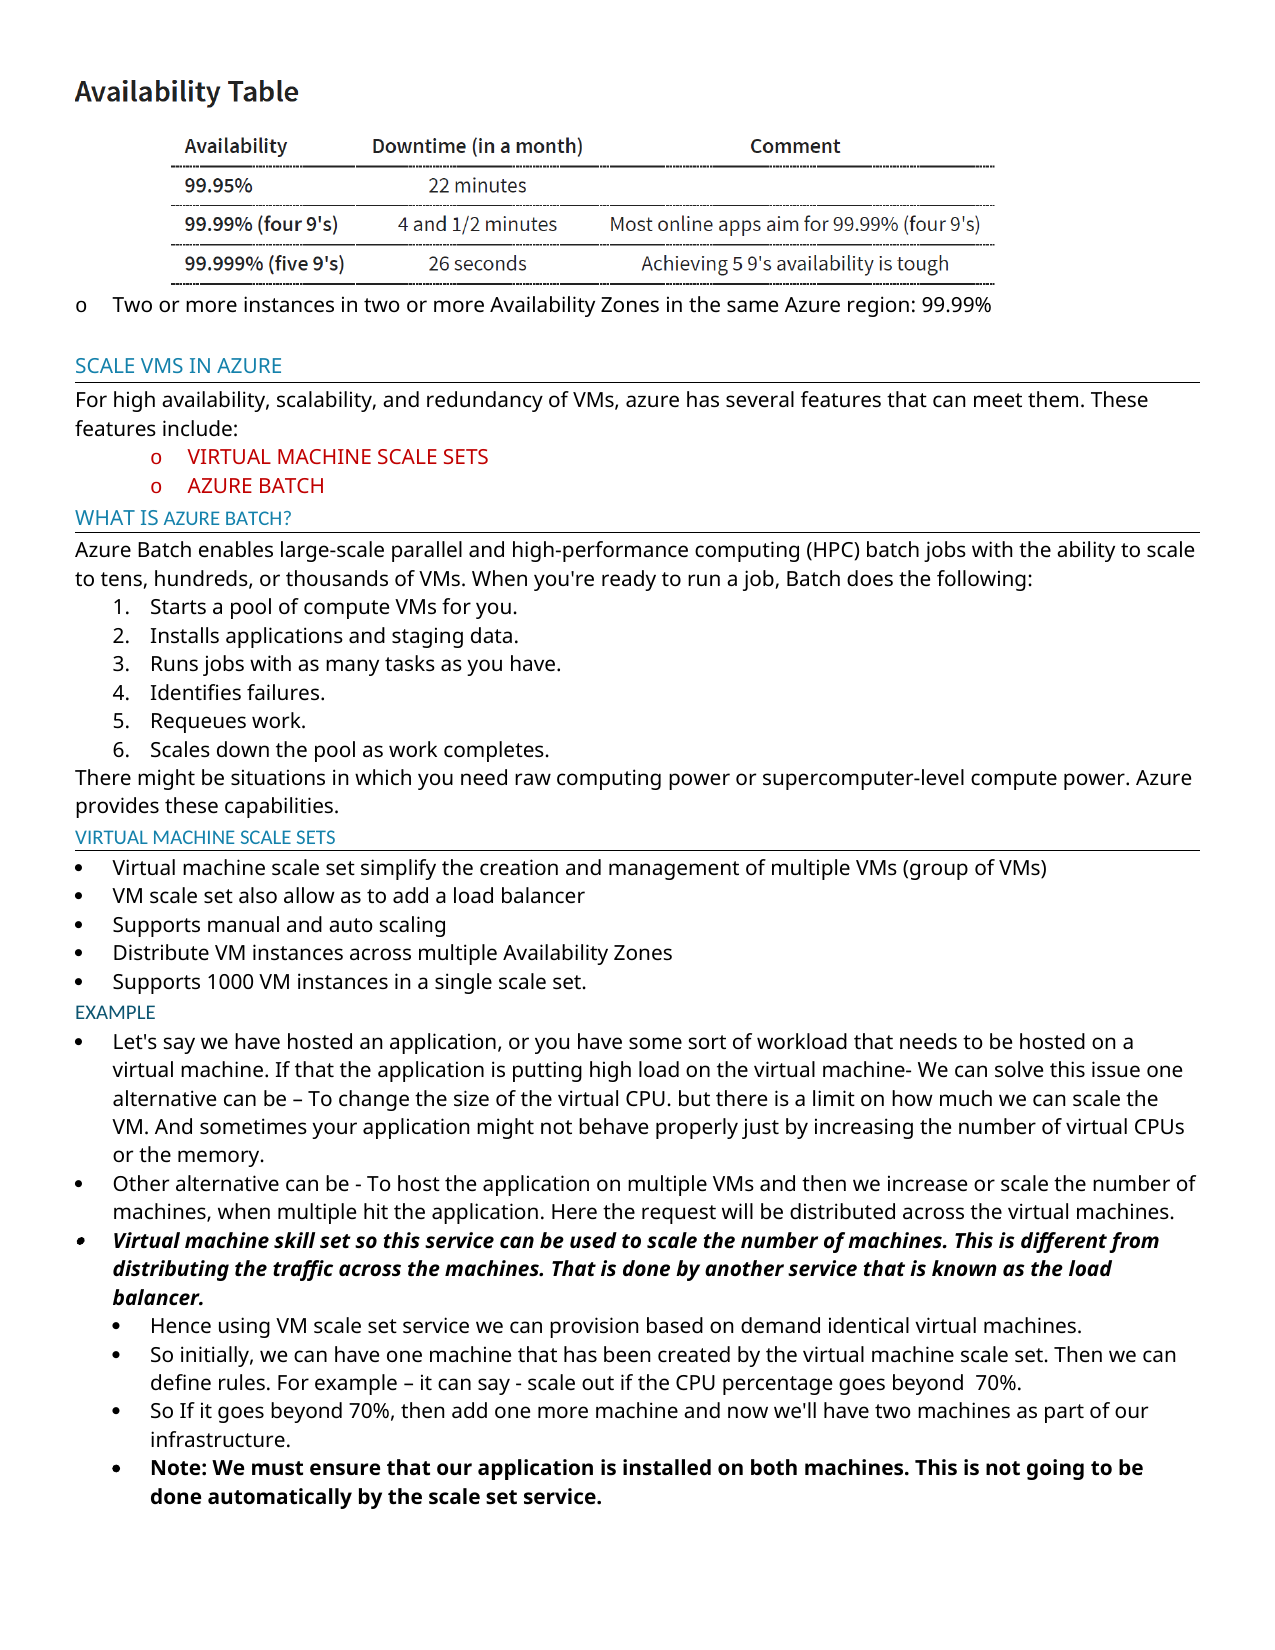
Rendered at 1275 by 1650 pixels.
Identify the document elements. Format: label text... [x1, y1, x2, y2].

text Azure Batch enables large-scale parallel and high-performance computing (HPC) batch jobs with the ability to scale to tens, hundreds, or thousands of VMs. When you're ready to run a job, Batch does the following: [75, 536, 1200, 592]
list Identifies failures. [112, 678, 1200, 706]
list Two or more instances in two or more Availability Zones in the same Azure region: 99.99% [75, 290, 1200, 318]
subtitle SCALE VMS IN AZURE [75, 351, 1200, 382]
list AZURE BATCH [150, 471, 1200, 499]
list Hence using VM scale set service we can provision based on demand identical virtual machines. [112, 1311, 1200, 1340]
list Supports 1000 VM instances in a single scale set. [75, 967, 1200, 995]
list Installs applications and staging data. [112, 621, 1200, 649]
subtitle VIRTUAL MACHINE SCALE SETS [75, 824, 1200, 850]
list Other alternative can be - To host the application on multiple VMs and then we increase or scale the number of machines, when multiple hit the application. Here the request will be distributed across the virtual machines. [75, 1169, 1200, 1226]
list Virtual machine scale set simplify the creation and management of multiple VMs (group of VMs) [75, 853, 1200, 882]
list Starts a pool of compute VMs for you. [112, 592, 1200, 621]
text There might be situations in which you need raw computing power or supercomputer-level compute power. Azure provides these capabilities. [75, 763, 1200, 820]
list Distribute VM instances across multiple Availability Zones [75, 938, 1200, 967]
list Let's say we have hosted an application, or you have some sort of workload that needs to be hosted on a virtual machine. If that the application is putting high load on the virtual machine- We can solve this issue one alternative can be – To change the size of the virtual CPU. but there is a limit on how much we can scale the VM. And sometimes your application might not behave properly just by increasing the number of virtual CPUs or the memory. [75, 1027, 1200, 1169]
list Requeues work. [112, 706, 1200, 735]
list Scales down the pool as work completes. [112, 735, 1200, 763]
subtitle WHAT IS AZURE BATCH? [75, 503, 1200, 532]
list VIRTUAL MACHINE SCALE SETS [150, 442, 1200, 471]
list VM scale set also allow as to add a load balancer [75, 882, 1200, 910]
subtitle EXAMPLE [75, 999, 1200, 1025]
list Supports manual and auto scaling [75, 910, 1200, 938]
picture [75, 75, 1011, 290]
text For high availability, scalability, and redundancy of VMs, azure has several features that can meet them. These features include: [75, 385, 1200, 442]
list Note: We must ensure that our application is installed on both machines. This is not going to be done automatically by the scale set service. [112, 1453, 1200, 1510]
list So initially, we can have one machine that has been created by the virtual machine scale set. Then we can define rules. For example – it can say - scale out if the CPU percentage goes beyond 70%. [112, 1340, 1200, 1397]
text distributing the traffic across the machines. That is done by another service that is known as the load balancer. [112, 1254, 1200, 1311]
list So If it goes beyond 70%, then add one more machine and now we'll have two machines as part of our infrastructure. [112, 1397, 1200, 1453]
list Runs jobs with as many tasks as you have. [112, 649, 1200, 678]
list Virtual machine skill set so this service can be used to scale the number of machines. This is different from [75, 1226, 1200, 1254]
